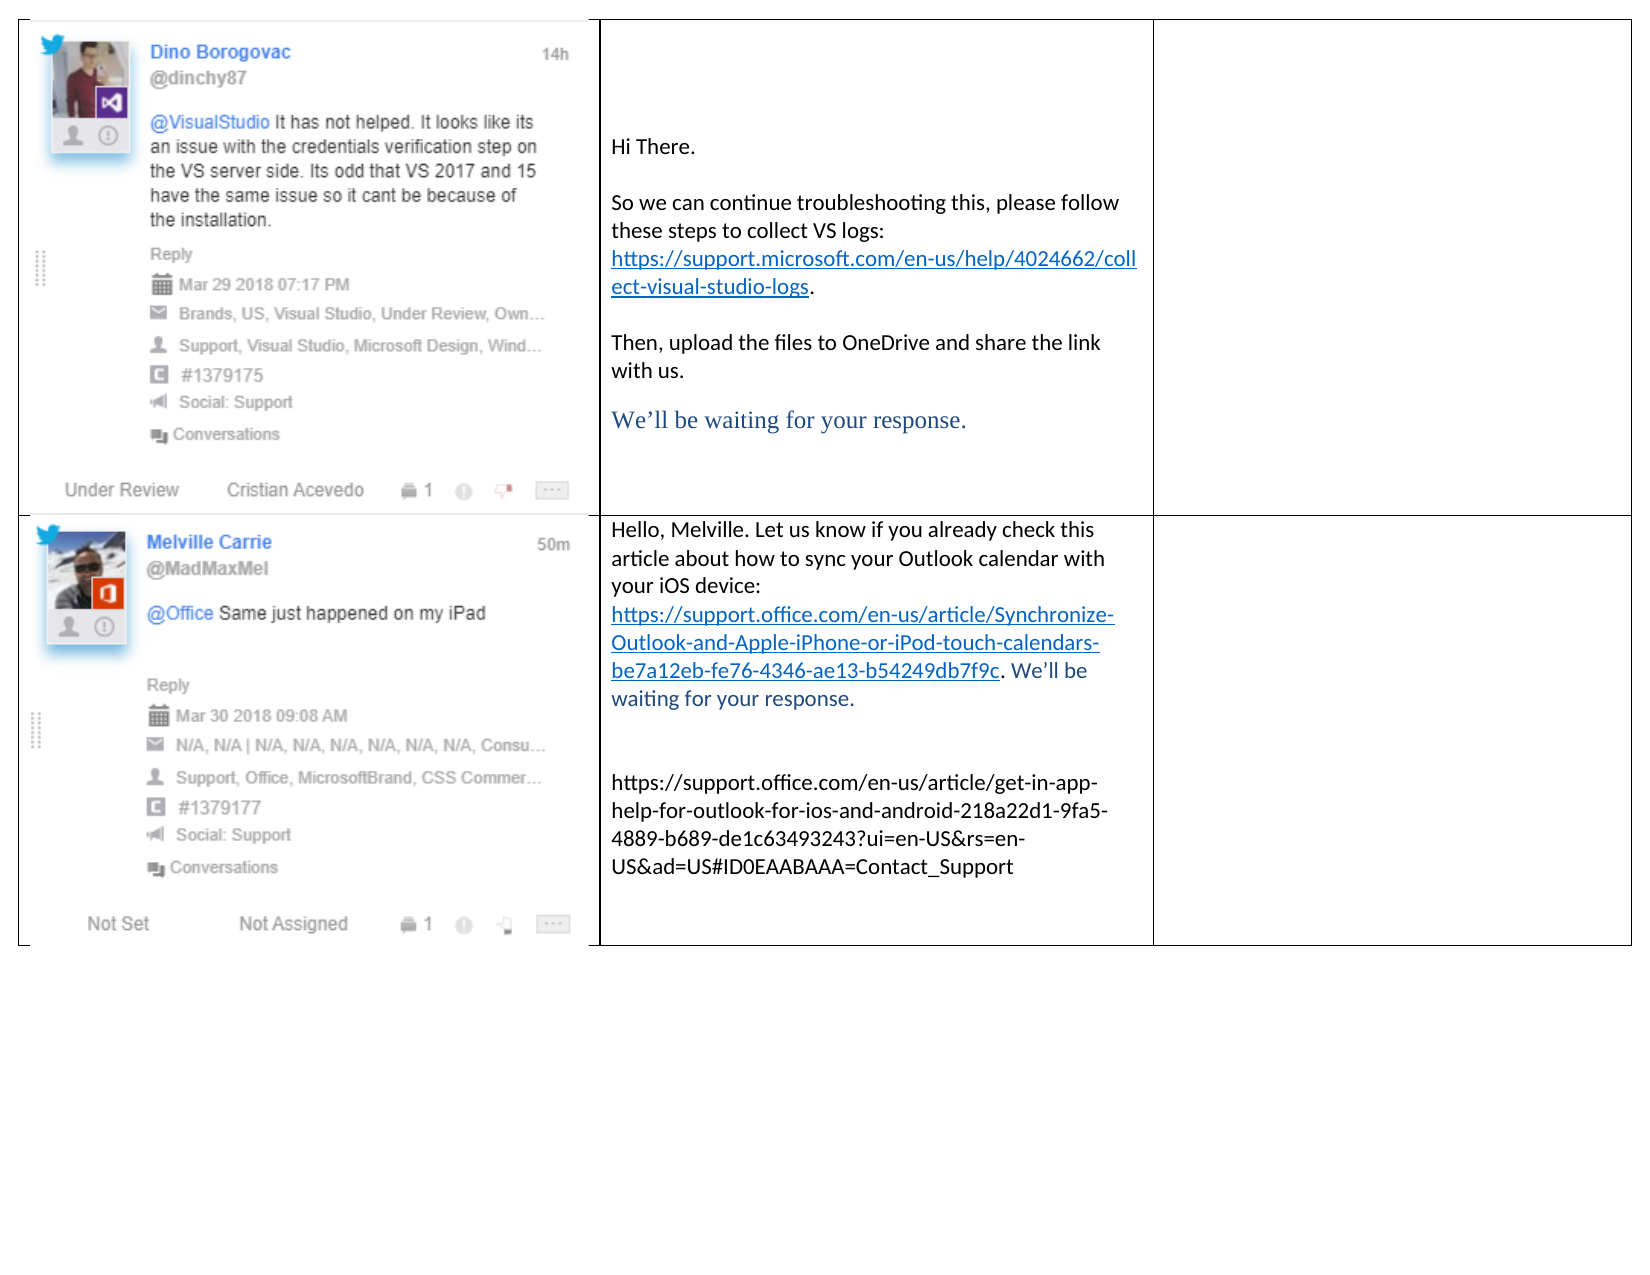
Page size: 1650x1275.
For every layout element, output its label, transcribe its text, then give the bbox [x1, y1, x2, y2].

table_cell [589, 516, 599, 945]
table_cell [1154, 516, 1631, 945]
table_cell [19, 20, 30, 514]
table_cell Hi There. So we can continue troubleshooting this, please follow these steps to collect VS logs: https://support.microsoft.com/en-us/help/4024662/collect-visual-studio-logs. Then, upload the files to OneDrive and share the link with us. We’ll be waiting for your response. [601, 20, 1153, 514]
table_cell Hello, Melville. Let us know if you already check this article about how to sync your Outlook calendar with your iOS device: https://support.office.com/en-us/article/Synchronize-Outlook-and-Apple-iPhone-or-iPod-touch-calendars-be7a12eb-fe76-4346-ae13-b54249db7f9c. We’ll be waiting for your response. https://support.office.com/en-us/article/get-in-app-help-for-outlook-for-ios-and-android-218a22d1-9fa5-4889-b689-de1c63493243?ui=en-US&rs=en-US&ad=US#ID0EAABAAA=Contact_Support [601, 516, 1153, 945]
picture [30, 19, 589, 946]
table_cell [1154, 20, 1631, 514]
table_cell [589, 20, 599, 514]
table_cell [19, 516, 30, 945]
